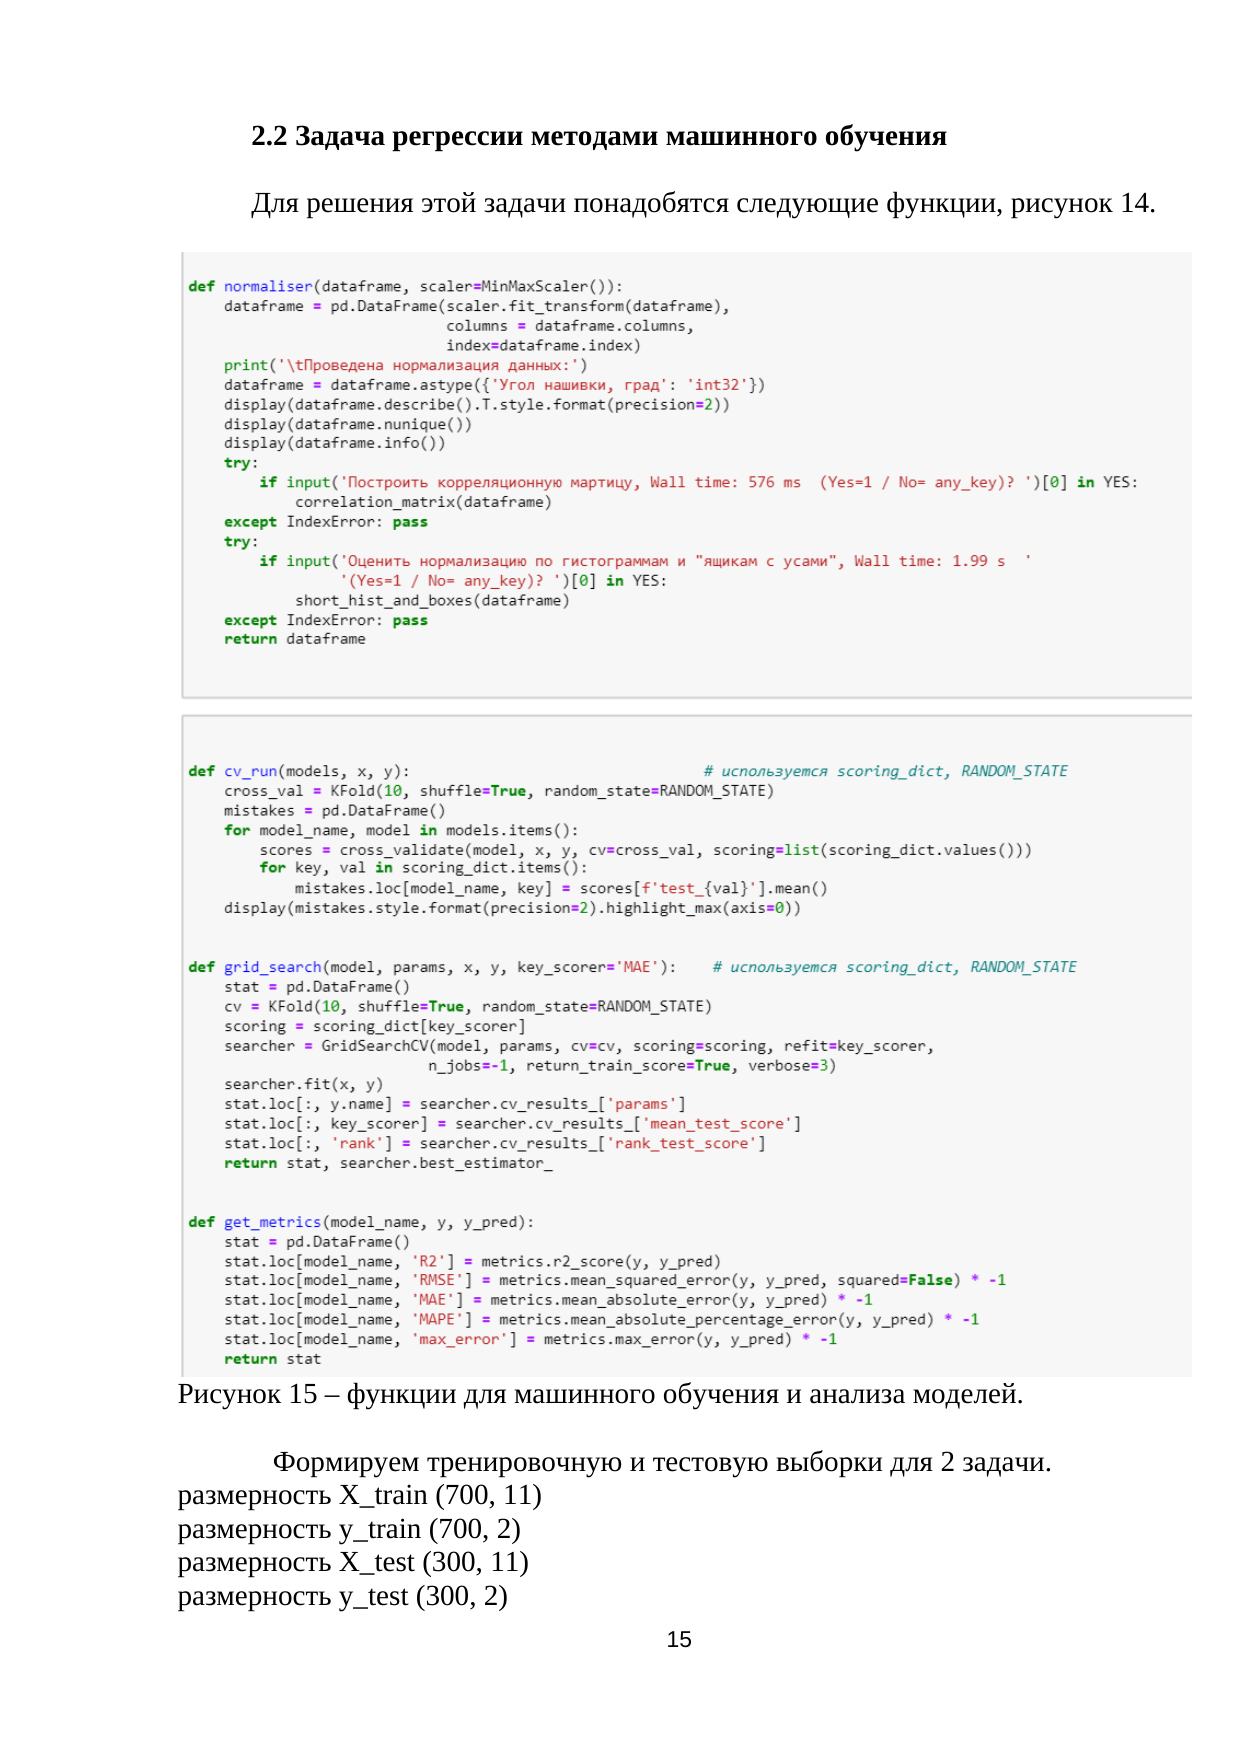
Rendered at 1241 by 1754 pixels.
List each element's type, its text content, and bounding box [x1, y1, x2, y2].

text размерность y_test (300, 2) [177, 1578, 1181, 1611]
text Формируем тренировочную и тестовую выборки для 2 задачи. [177, 1444, 1181, 1477]
picture [177, 252, 1193, 1377]
text 2.2 Задача регрессии методами машинного обучения [177, 118, 1181, 152]
text размерность X_train (700, 11) [177, 1477, 1181, 1511]
text размерность X_test (300, 11) [177, 1544, 1181, 1578]
text Рисунок 15 – функции для машинного обучения и анализа моделей. [177, 1377, 1181, 1410]
text размерность y_train (700, 2) [177, 1511, 1181, 1544]
text Для решения этой задачи понадобятся следующие функции, рисунок 14. [177, 185, 1181, 219]
